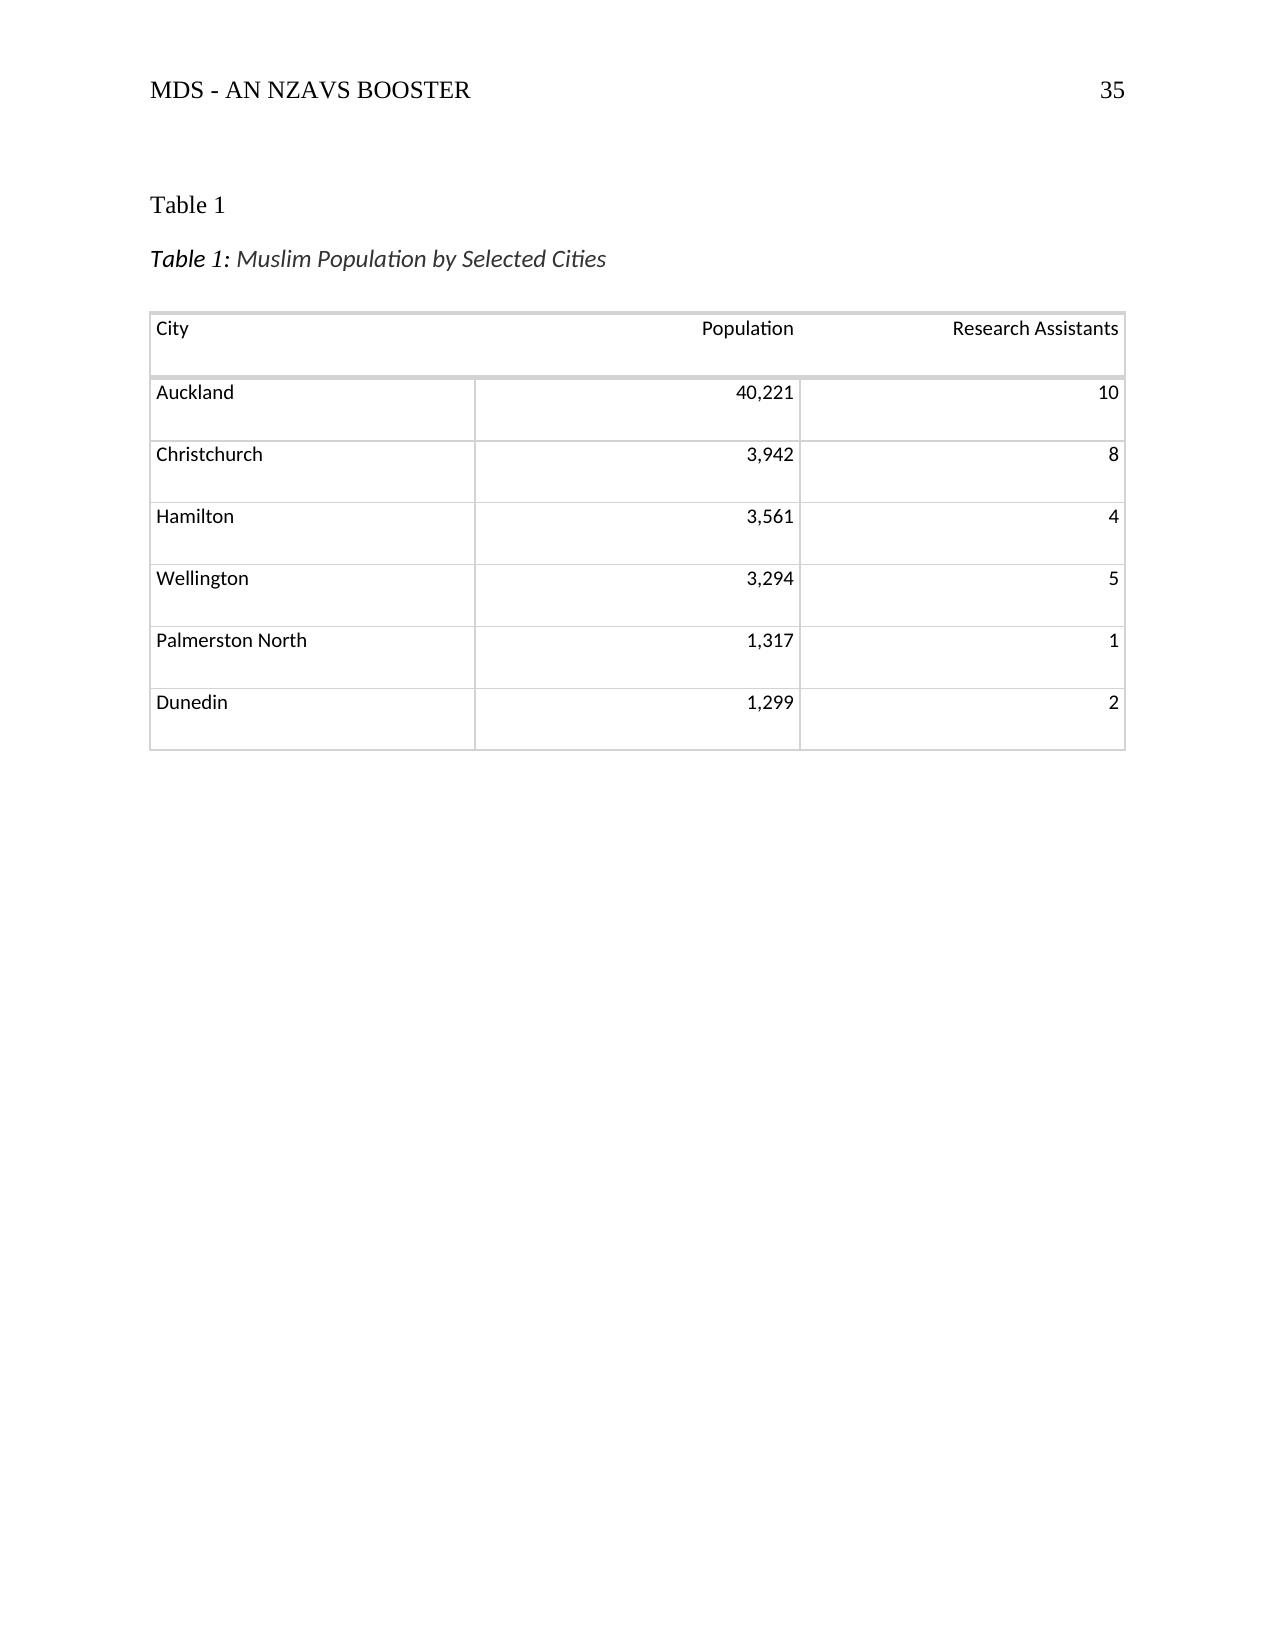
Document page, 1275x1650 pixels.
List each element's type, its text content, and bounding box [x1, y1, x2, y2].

table_cell 3,294 [476, 565, 799, 626]
table_cell Christchurch [151, 442, 474, 502]
table_cell Auckland [151, 380, 474, 440]
table_cell Wellington [151, 565, 474, 626]
table_header Population [475, 315, 800, 375]
table_cell 5 [801, 565, 1124, 626]
table_cell Dunedin [151, 689, 474, 749]
table_cell Hamilton [151, 503, 474, 564]
table_cell 8 [801, 442, 1124, 502]
table_cell 4 [801, 503, 1124, 564]
table_cell 1,299 [476, 689, 799, 749]
table_cell 3,942 [476, 442, 799, 502]
table_cell Palmerston North [151, 627, 474, 687]
table_cell 1 [801, 627, 1124, 687]
table_header City [151, 315, 475, 375]
table_cell 3,561 [476, 503, 799, 564]
table_cell 10 [801, 380, 1124, 440]
table_cell 2 [801, 689, 1124, 749]
table_cell 40,221 [476, 380, 799, 440]
text Table 1 [150, 190, 1125, 219]
text Table 1: Muslim Population by Selected Cities [150, 244, 1125, 274]
table_cell 1,317 [476, 627, 799, 687]
table_header Research Assistants [800, 315, 1124, 375]
